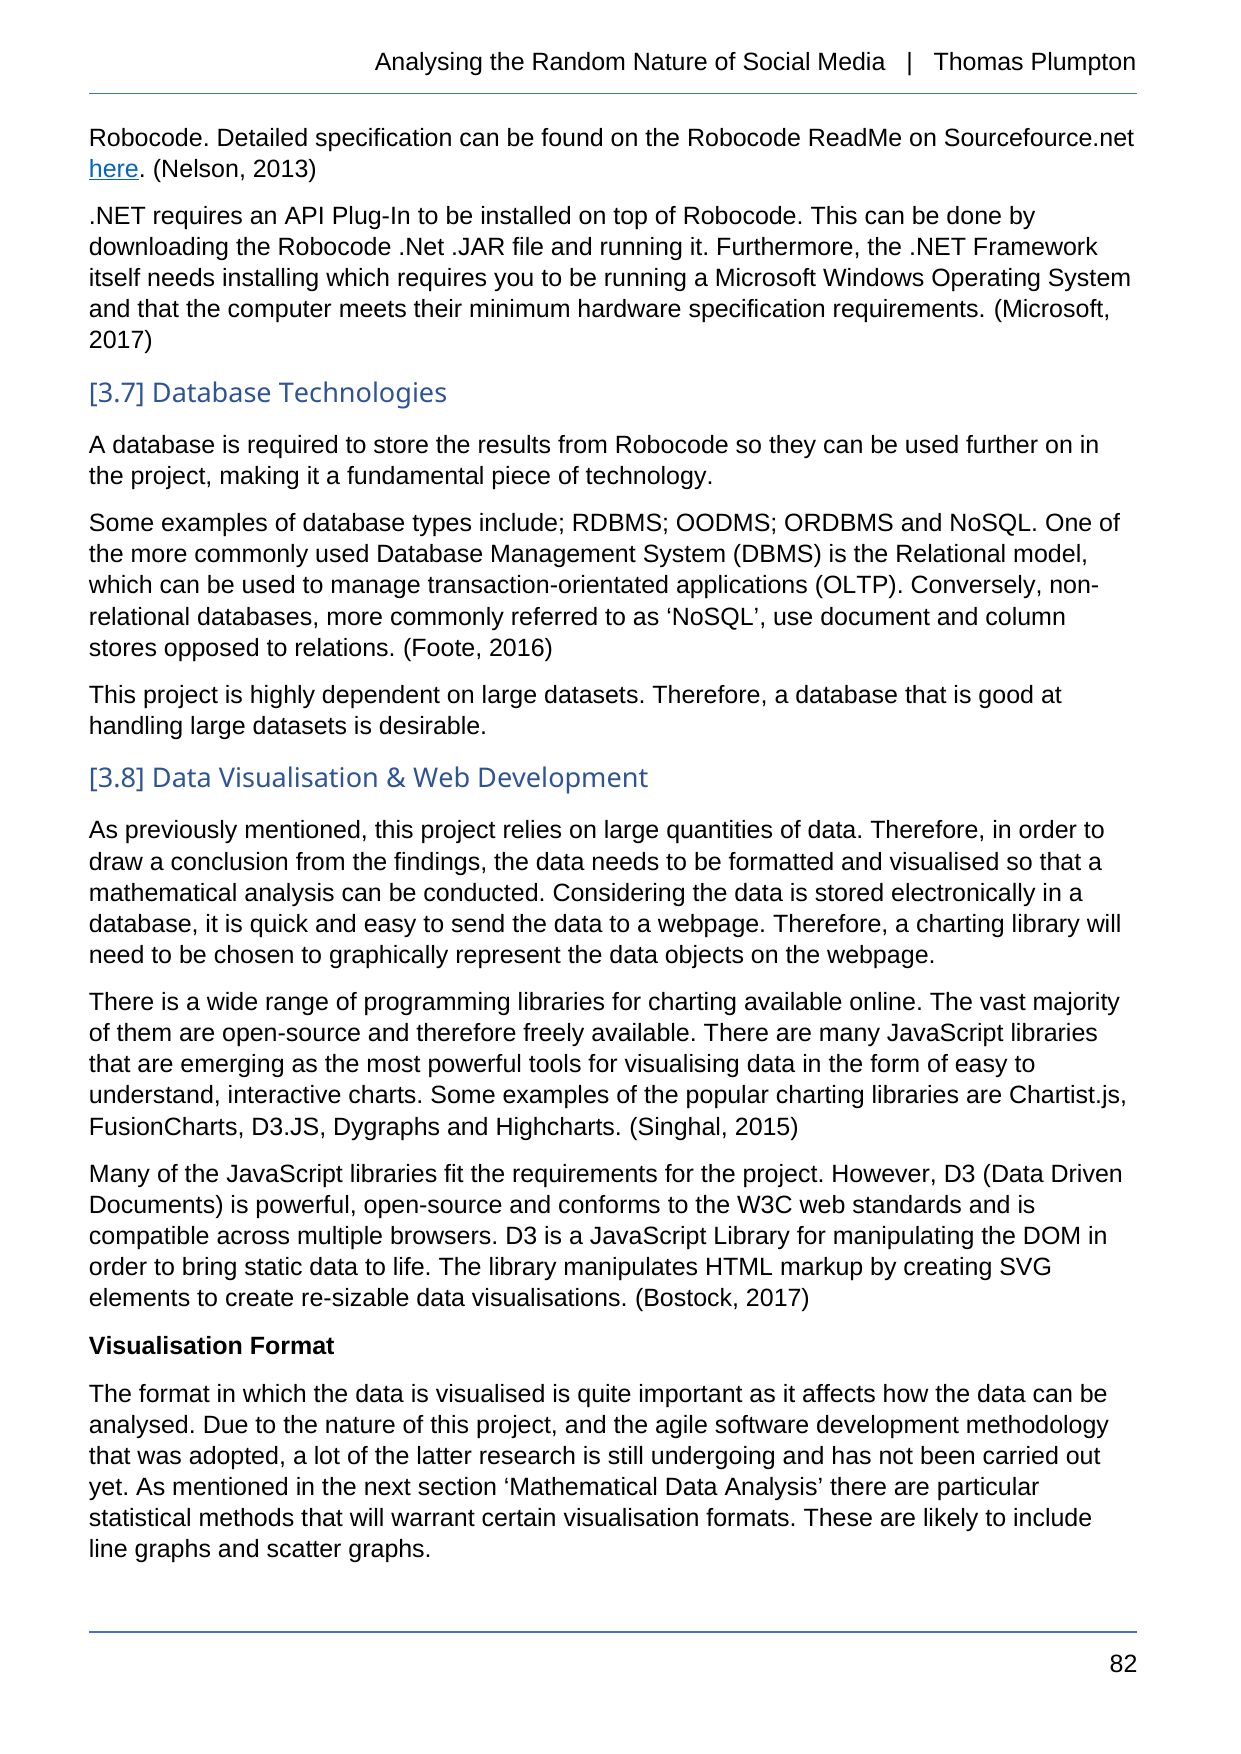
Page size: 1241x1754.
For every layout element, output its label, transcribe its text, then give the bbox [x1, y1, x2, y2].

text The format in which the data is visualised is quite important as it affects how the data can be analysed. Due to the nature of this project, and the agile software development methodology that was adopted, a lot of the latter research is still undergoing and has not been carried out yet. As mentioned in the next section ‘Mathematical Data Analysis’ there are particular statistical methods that will warrant certain visualisation formats. These are likely to include line graphs and scatter graphs. [89, 1379, 1137, 1563]
text This project is highly dependent on large datasets. Therefore, a database that is good at handling large datasets is desirable. [89, 680, 1137, 740]
text [3.7] Database Technologies [89, 373, 1137, 410]
text .NET requires an API Plug-In to be installed on top of Robocode. This can be done by downloading the Robocode .Net .JAR file and running it. Furthermore, the .NET Framework itself needs installing which requires you to be running a Microsoft Windows Operating System and that the computer meets their minimum hardware specification requirements. [89, 201, 1137, 354]
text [89, 122, 1137, 182]
text As previously mentioned, this project relies on large quantities of data. Therefore, in order to draw a conclusion from the findings, the data needs to be formatted and visualised so that a mathematical analysis can be conducted. Considering the data is stored electronically in a database, it is quick and easy to send the data to a webpage. Therefore, a charting library will need to be chosen to graphically represent the data objects on the webpage. [89, 815, 1137, 968]
text Visualisation Format [89, 1331, 1137, 1360]
text A database is required to store the results from Robocode so they can be used further on in the project, making it a fundamental piece of technology. [89, 429, 1137, 489]
text Some examples of database types include; RDBMS; OODMS; ORDBMS and NoSQL. One of the more commonly used Database Management System (DBMS) is the Relational model, which can be used to manage transaction-orientated applications (OLTP). Conversely, non-relational databases, more commonly referred to as ‘NoSQL’, use document and column stores opposed to relations. [89, 508, 1137, 661]
text There is a wide range of programming libraries for charting available online. The vast majority of them are open-source and therefore freely available. There are many JavaScript libraries that are emerging as the most powerful tools for visualising data in the form of easy to understand, interactive charts. Some examples of the popular charting libraries are Chartist.js, FusionCharts, D3.JS, Dygraphs and Highcharts. [89, 987, 1137, 1140]
text [3.8] Data Visualisation & Web Development [89, 759, 1137, 796]
text Many of the JavaScript libraries fit the requirements for the project. However, D3 (Data Driven Documents) is powerful, open-source and conforms to the W3C web standards and is compatible across multiple browsers. D3 is a JavaScript Library for manipulating the DOM in order to bring static data to life. The library manipulates HTML markup by creating SVG elements to create re-sizable data visualisations. [89, 1159, 1137, 1312]
